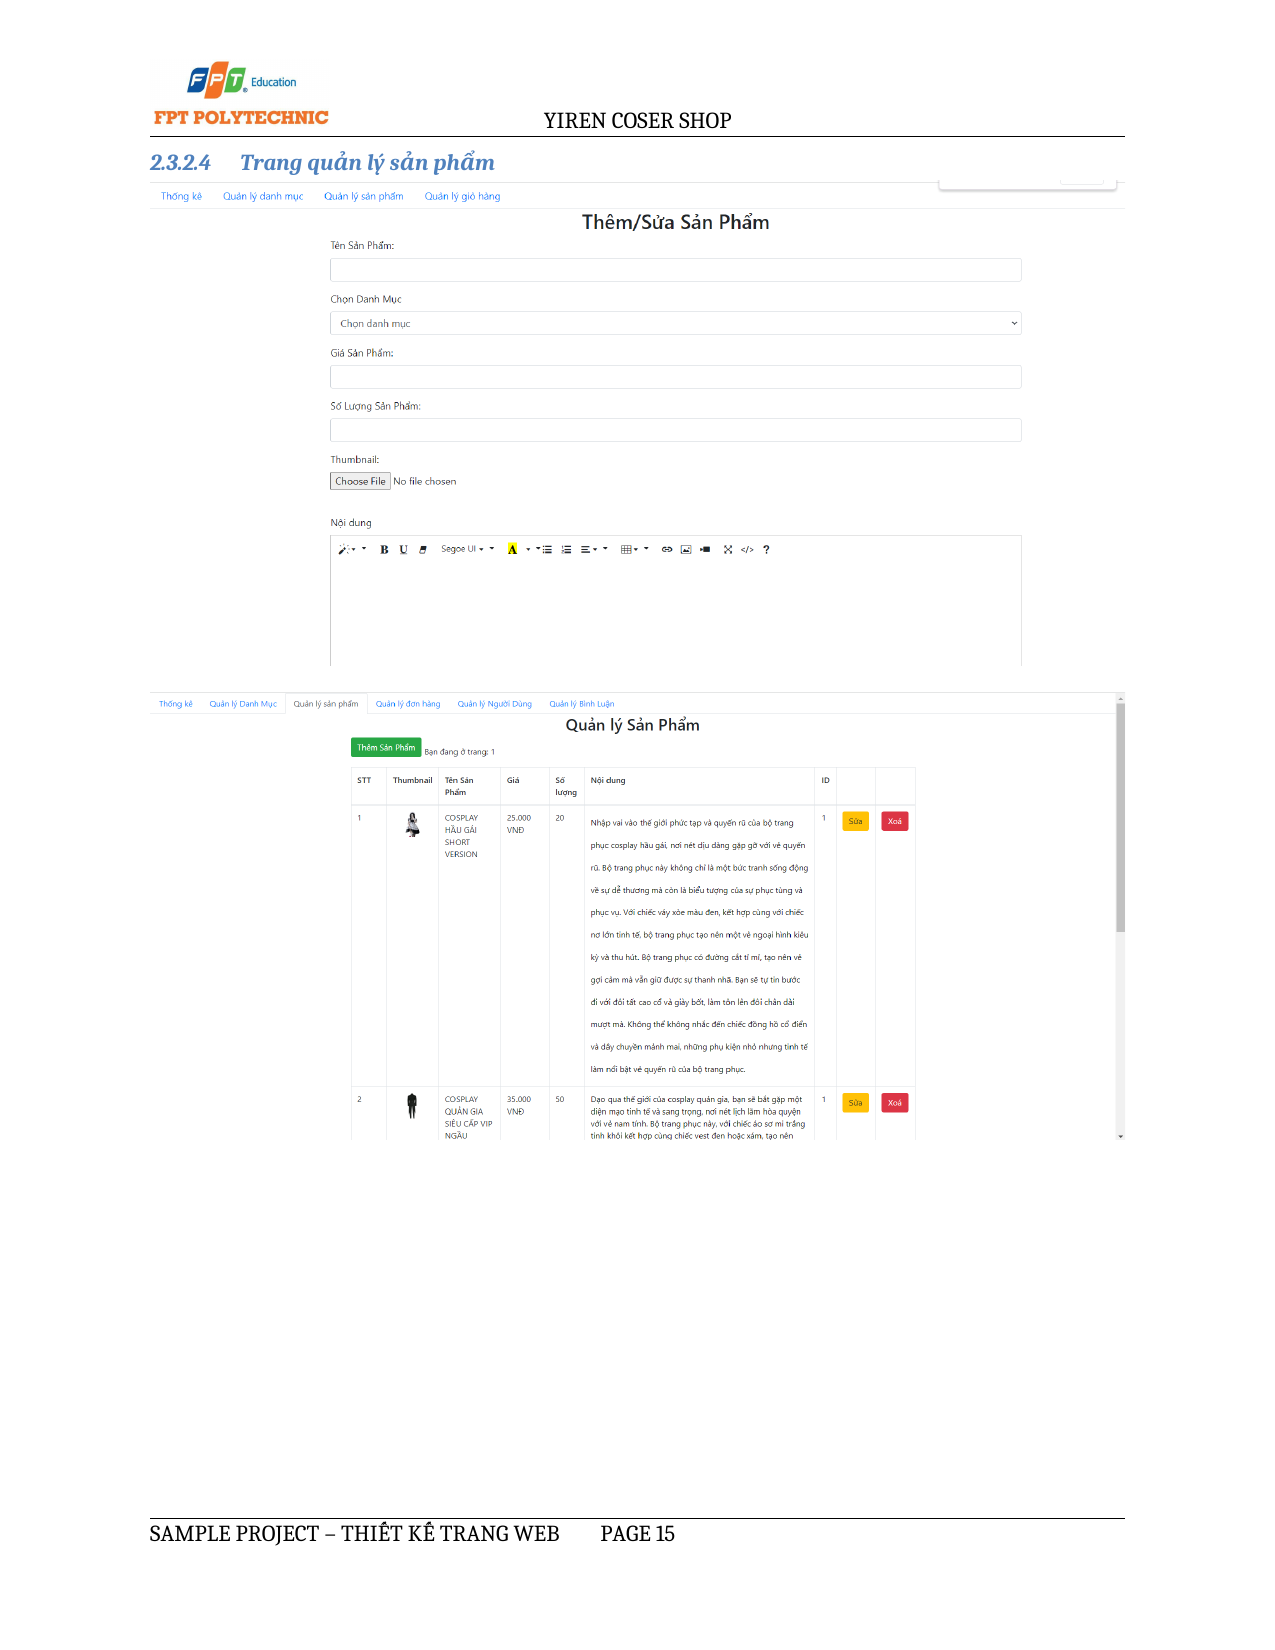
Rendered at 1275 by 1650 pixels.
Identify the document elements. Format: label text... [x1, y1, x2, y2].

picture [150, 180, 1125, 666]
picture [150, 59, 331, 129]
subtitle Trang quản lý sản phẩm [150, 150, 1125, 176]
picture [150, 690, 1125, 1140]
